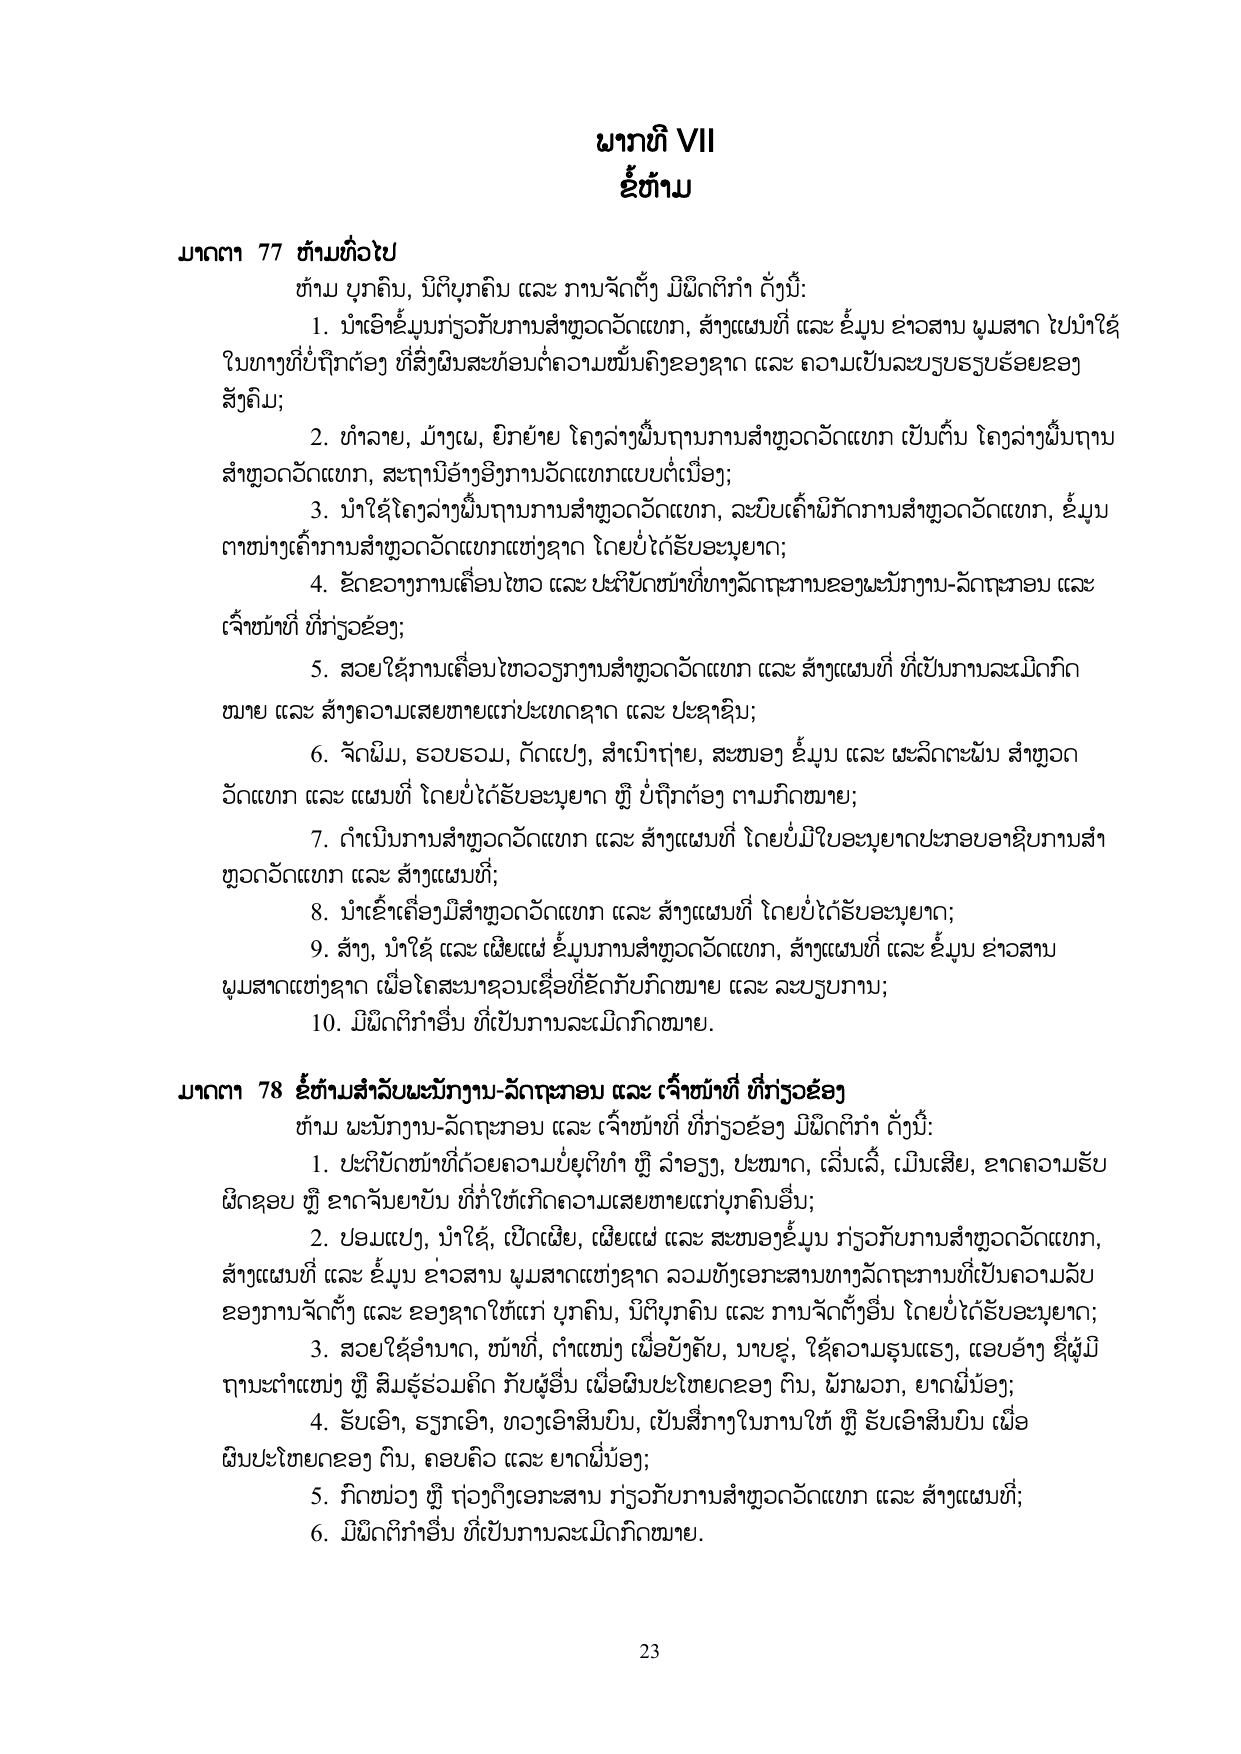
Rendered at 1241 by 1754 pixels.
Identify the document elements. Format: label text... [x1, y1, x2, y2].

list ມີພຶດຕິກໍາອື່ນ ທີ່ເປັນການລະເມີດກົດໝາຍ. [222, 1515, 1122, 1552]
list ດໍາເນີນການສໍາຫຼວດວັດແທກ ແລະ ສ້າງແຜນທີ່ ໂດຍບໍ່ມີໃບອະນຸຍາດປະກອບອາຊີບການສໍາຫຼວດວັດແທກ ແລະ ສ້າງແຜນທີ່; [222, 821, 1122, 894]
list ສວຍໃຊ້ອໍານາດ, ໜ້າທີ່, ຕໍາແໜ່ງ ເພື່ອບັງຄັບ, ນາບຂູ່, ໃຊ້ຄວາມຮຸນແຮງ, ແອບອ້າງ ຊື່ຜູ້ມີຖານະຕໍາແໜ່ງ ຫຼື ສົມຮູ້ຮ່ວມຄິດ ກັບຜູ້ອື່ນ ເພື່ອຜົນປະໂຫຍດຂອງ ຕົນ, ພັກພວກ, ຍາດພີ່ນ້ອງ; [222, 1331, 1122, 1404]
text 10. ມີພຶດຕິກໍາອື່ນ ທີ່ເປັນການລະເມີດກົດໝາຍ. [222, 1005, 1122, 1042]
list ຮັບເອົາ, ຮຽກເອົາ, ທວງເອົາສິນບົນ, ເປັນສື່ກາງໃນການໃຫ້ ຫຼື ຮັບເອົາສິນບົນ ເພື່ອຜົນປະໂຫຍດຂອງ ຕົນ, ຄອບຄົວ ແລະ ຍາດພີ່ນ້ອງ; [222, 1404, 1122, 1478]
list ສວຍ​ໃຊ້​ການ​ເຄື່ອນ​ໄຫວ​ວຽກງານສໍາຫຼວດວັດ​ແທກ ແລະ ສ້າງແຜນ​​ທີ່ ທີ່ເປັນການລະເມີດກົດ ໝາຍ ແລະ ​ສ້າງຄວາມເສຍຫາຍແກ່ປະເທດຊາດ ແລະ ປະຊາຊົນ; [222, 651, 1122, 730]
subtitle ຂໍ້ຫ້າມ [189, 164, 1122, 210]
text ຫ້າມ ບຸກຄົນ, ນິຕິບຸກຄົນ ແລະ ການຈັດຕັ້ງ ມີພຶດຕິກໍາ ດັ່ງນີ້: [274, 271, 1122, 308]
list ກົດໜ່ວງ ຫຼື ຖ່ວງດຶງເອກະສານ ກ່ຽວກັບການສໍາຫຼວດວັດແທກ ແລະ ສ້າງແຜນທີ່; [222, 1478, 1122, 1515]
list ຈັດພິມ, ຮວບຮວມ, ດັດແປງ, ສໍາເນົາຖ່າຍ, ສະໜອງ ຂໍ້ມູນ ແລະ ຜະລິດຕະພັນ ສໍາຫຼວດວັດແທກ ແລະ ແຜນທີ່ ໂດຍບໍ່ໄດ້ຮັບອະນຸຍາດ ຫຼື ບໍ່ຖືກຕ້ອງ ຕາມກົດໝາຍ; [222, 736, 1122, 815]
list ນໍາໃຊ້ໂຄງລ່າງພື້ນຖານການສຳຫຼວດວັດແທກ, ລະບົບເຄົ້າພິກັດການສໍາຫຼວດວັດແທກ, ຂໍ້ມູນ ຕາໜ່າງເຄົ້າການສໍາຫຼວດວັດແທກແຫ່ງຊາດ ໂດຍບໍ່ໄດ້ຮັບອະນຸຍາດ; [222, 492, 1122, 566]
list ຂັດ​ຂວາງ​ການ​ເຄື່ອນ​ໄຫວ ແລະ ປະຕິບັດໜ້າທີ່ທາງລັດຖະການຂອງພະນັກງານ-ລັດຖະກອນ ແລະ ເຈົ້າໜ້າທີ່ ທີ່ກ່ຽວຂ້ອງ; [222, 566, 1122, 645]
list ປອມແປງ, ນໍາໃຊ້, ເປີດເຜີຍ, ເຜີຍແຜ່ ແລະ ສະໜອງຂໍ້ມູນ ກ່ຽວກັບການສໍາຫຼວດວັດແທກ, ສ້າງແຜນທີ່ ແລະ ຂໍ້ມູນ ຂ່າວສານ ພູມສາດແຫ່ງຊາດ ລວມທັງເອກະສານທາງລັດຖະການທີ່ເປັນຄວາມລັບຂອງການຈັດຕັ້ງ ແລະ ຂອງຊາດໃຫ້ແກ່ ບຸກຄົນ, ນິຕິບຸກຄົນ ແລະ ການຈັດຕັ້ງອື່ນ ໂດຍບໍ່ໄດ້ຮັບອະນຸຍາດ; [222, 1220, 1122, 1331]
subtitle ພາກທີ vii [189, 118, 1122, 164]
text ຫ້າມ ພະນັກງານ-ລັດຖະກອນ ແລະ ເຈົ້າໜ້າທີ່ ທີ່ກ່ຽວຂ້ອງ ມີພຶດຕິກໍາ ດັ່ງນີ້: [177, 1109, 1122, 1146]
list ປະຕິບັດໜ້າທີ່ດ້ວຍຄວາມບໍ່ຍຸຕິທໍາ ຫຼື ລໍາອຽງ, ປະໝາດ, ເລີ່ນເລີ້, ເມີນເສີຍ, ຂາດຄວາມຮັບ ຜິດຊອບ ຫຼື ຂາດຈັນຍາບັນ ທີ່ກໍ່ໃຫ້ເກີດຄວາມເສຍຫາຍແກ່ບຸກຄົນອື່ນ; [222, 1146, 1122, 1220]
list ນໍາເອົາຂໍ້ມູນກ່ຽວກັບການສຳຫຼວດວັດແທກ, ສ້າງແຜນທີ່ ແລະ ຂໍ້ມູນ ຂ່າວສານ ພູມສາດ ໄປນຳໃຊ້ໃນທາງທີ່ບໍ່ຖືກຕ້ອງ ທີ່ສົ່ງຜົນສະທ້ອນຕໍ່ຄວາມໝັ້ນຄົງຂອງຊາດ ແລະ ຄວາມເປັນລະບຽບຮຽບຮ້ອຍຂອງສັງຄົມ; [222, 308, 1122, 419]
list ນໍາເຂົ້າເຄື່ອງມືສໍາຫຼວດວັດແທກ ແລະ ສ້າງແຜນທີ່ ໂດຍບໍ່ໄດ້ຮັບອະນຸຍາດ; [222, 894, 1122, 931]
subtitle ມາດຕາ 78 ຂໍ້ຫ້າມສໍາລັບພະນັກງານ-ລັດຖະກອນ ແລະ ເຈົ້າໜ້າທີ່ ທີ່ກ່ຽວຂ້ອງ [177, 1072, 1122, 1109]
list 9. ສ້າງ, ນໍາໃຊ້ ແລະ ເຜີຍແຜ່ ຂໍ້ມູນການສໍາຫຼວດວັດແທກ, ສ້າງແຜນທີ່ ແລະ ຂໍ້ມູນ ຂ່າວສານ ພູມສາດແຫ່ງຊາດ ເພື່ອໂຄສະນາຊວນເຊື່ອທີ່ຂັດກັບກົດໝາຍ ແລະ ລະບຽບການ; [222, 931, 1122, 1005]
list ທຳລາຍ, ມ້າງເພ, ຍົກຍ້າຍ ໂຄງລ່າງພື້ນຖານການສຳຫຼວດວັດແທກ ເປັນຕົ້ນ ໂຄງລ່າງພື້ນຖານສໍາຫຼວດວັດແທກ, ສະຖານີອ້າງອີງການວັດແທກແບບຕໍ່ເນື່ອງ; [222, 419, 1122, 492]
subtitle ມາດຕາ 77 ຫ້າມທົ່ວໄປ [177, 234, 1122, 271]
